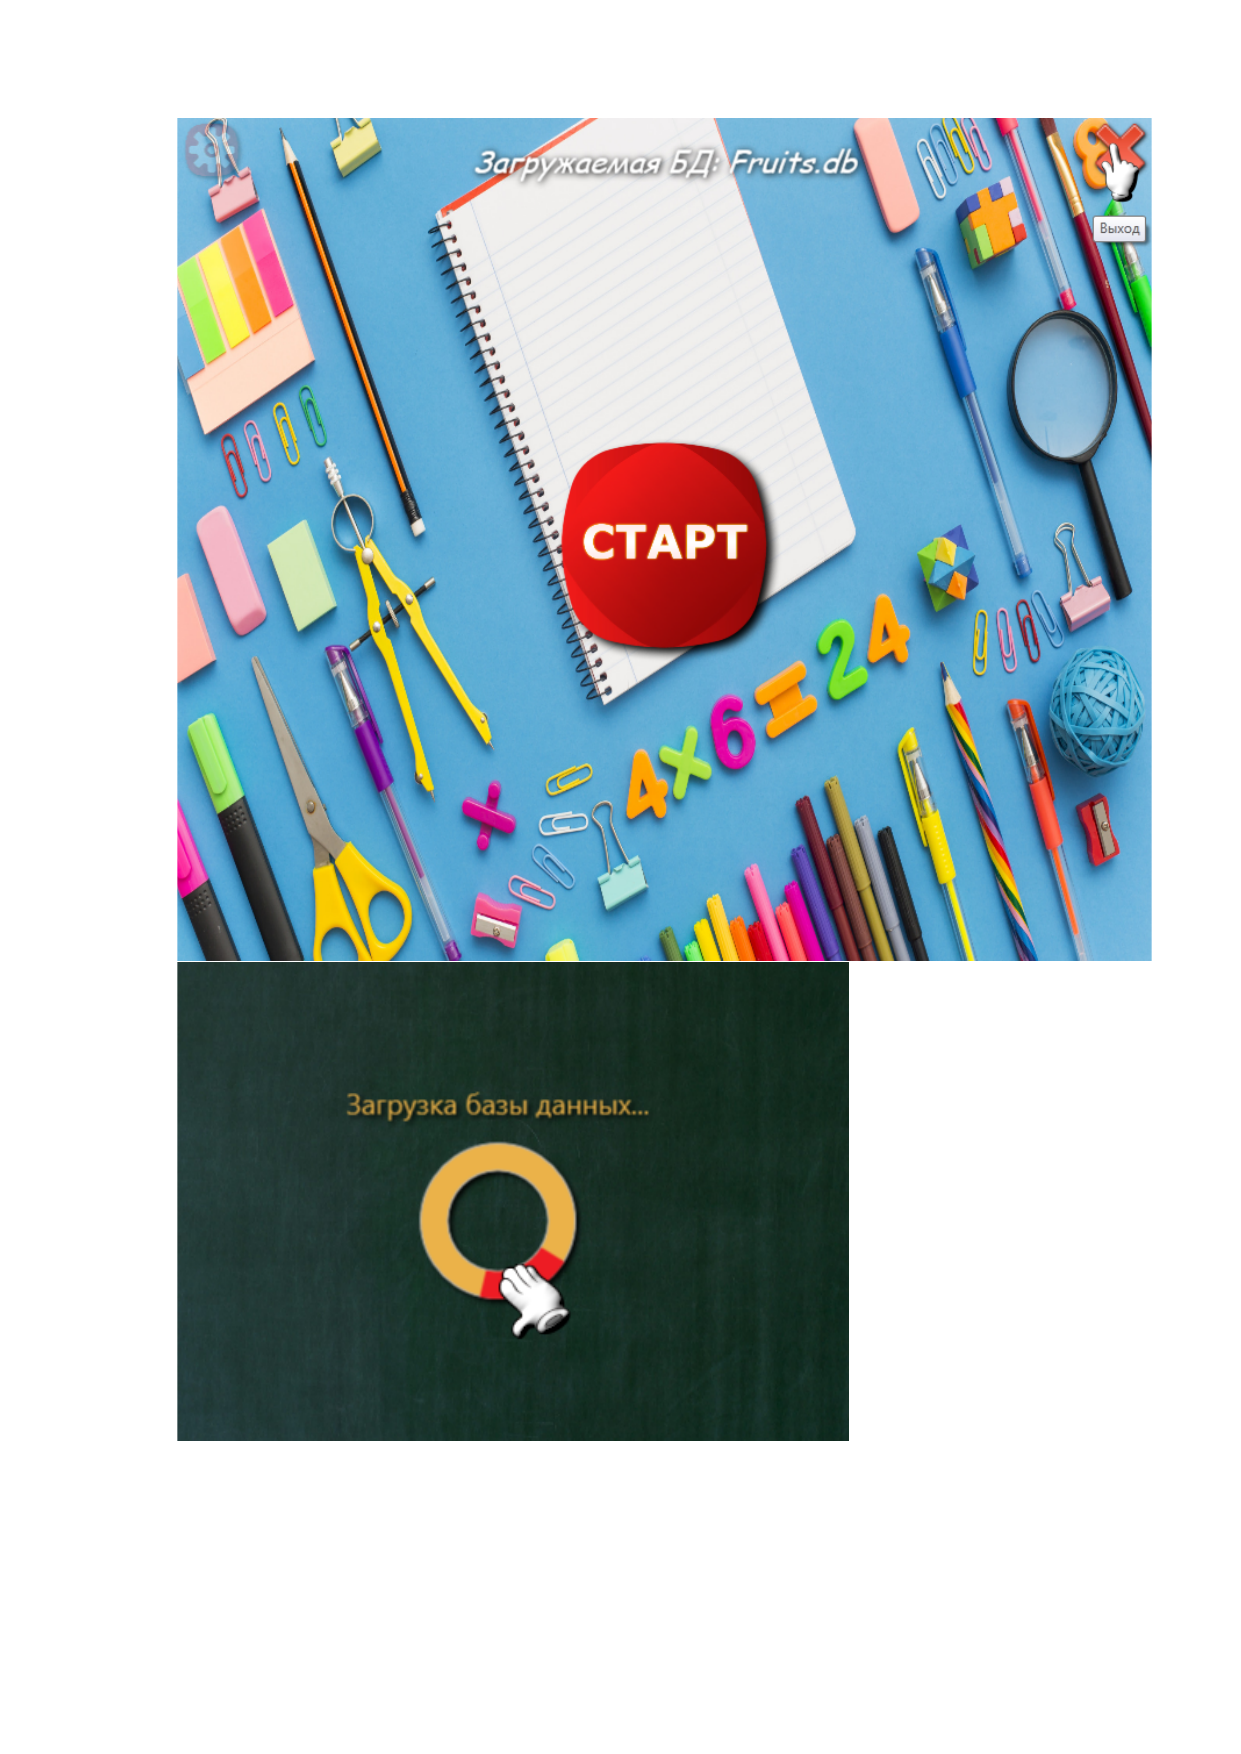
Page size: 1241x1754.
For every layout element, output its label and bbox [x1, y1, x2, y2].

picture [177, 118, 1152, 961]
picture [177, 962, 849, 1441]
